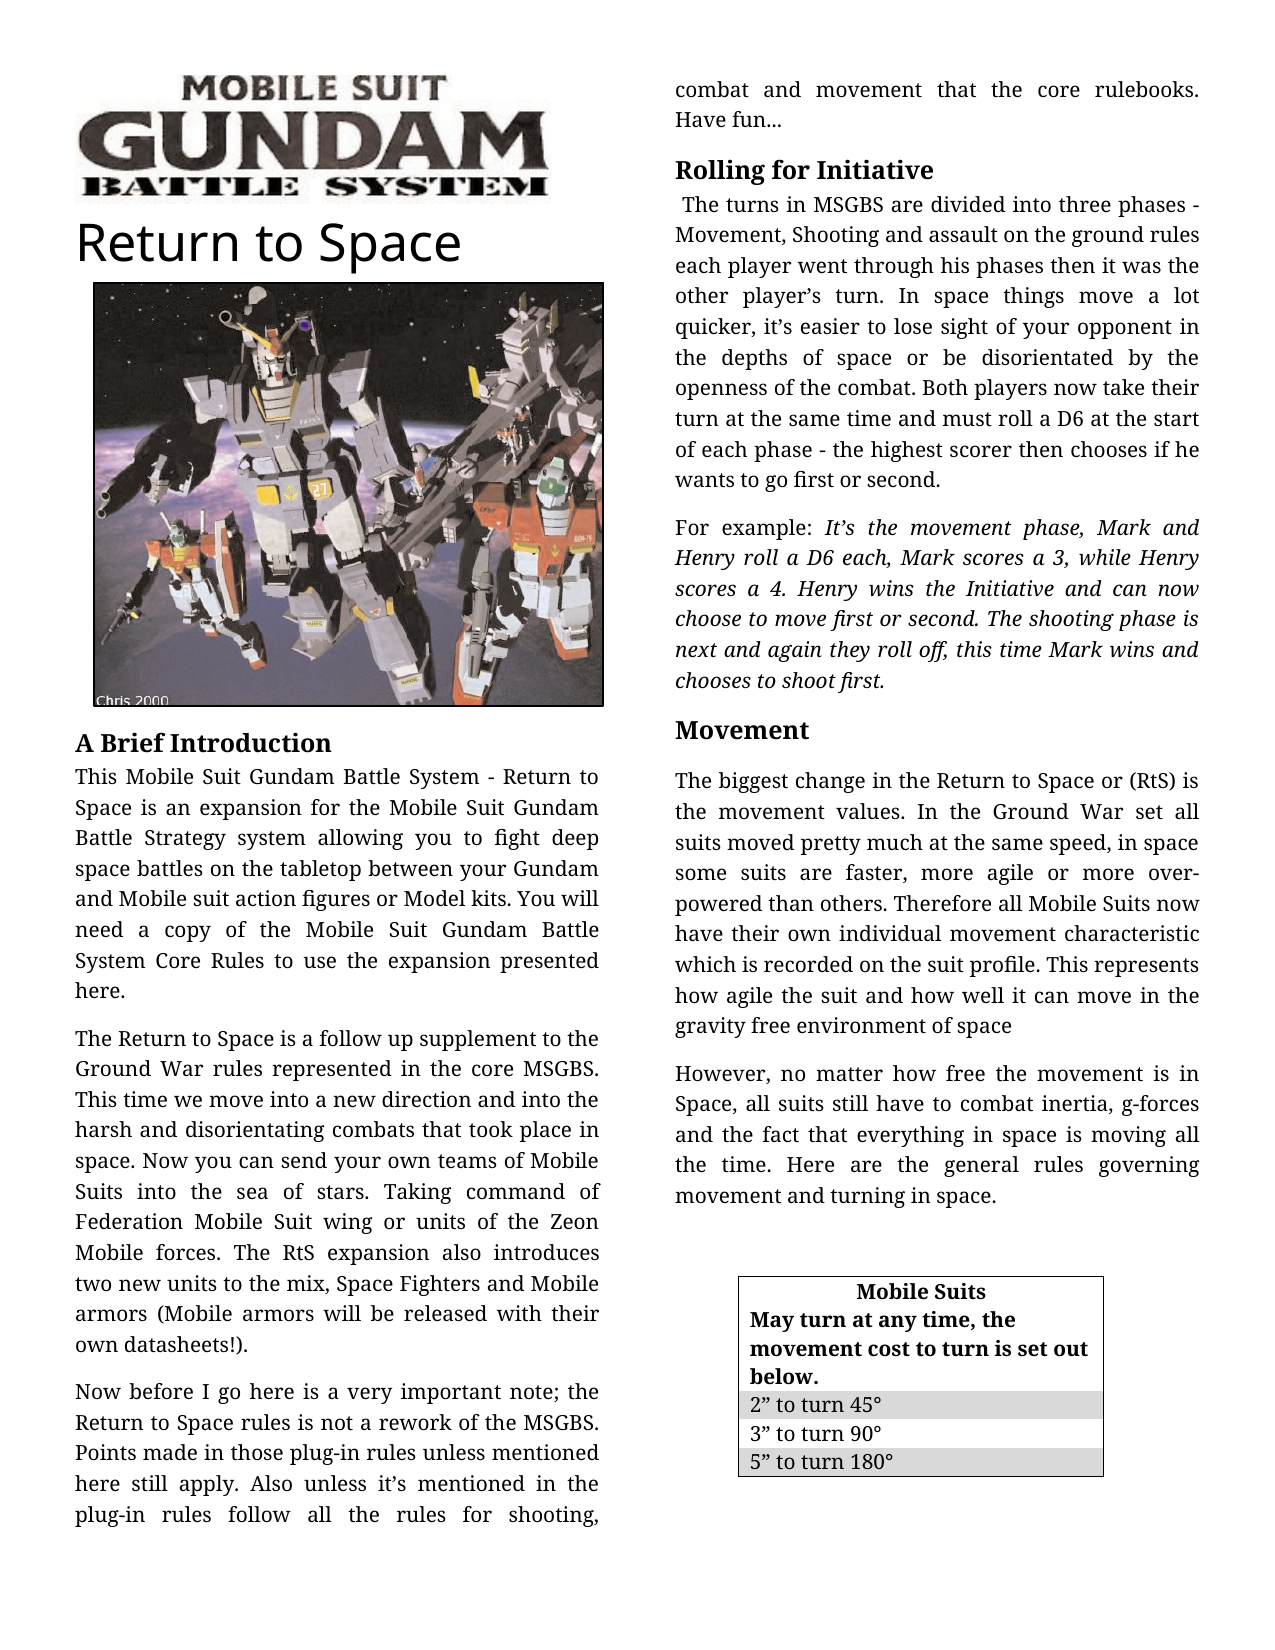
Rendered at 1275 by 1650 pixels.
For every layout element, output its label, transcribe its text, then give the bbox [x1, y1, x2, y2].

table_cell 5” to turn 180° [739, 1448, 1103, 1476]
text For example: It’s the movement phase, Mark and Henry roll a D6 each, Mark scores a 3, while Henry scores a 4. Henry wins the Initiative and can now choose to move first or second. The shooting phase is next and again they roll off, this time Mark wins and chooses to shoot first. [675, 513, 1200, 694]
text The Return to Space is a follow up supplement to the Ground War rules represented in the core MSGBS. This time we move into a new direction and into the harsh and disorientating combats that took place in space. Now you can send your own teams of Mobile Suits into the sea of stars. Taking command of Federation Mobile Suit wing or units of the Zeon Mobile forces. The RtS expansion also introduces two new units to the mix, Space Fighters and Mobile armors (Mobile armors will be released with their own datasheets!). [75, 1024, 600, 1358]
subtitle A Brief Introduction [75, 725, 600, 759]
text Now before I go here is a very important note; the Return to Space rules is not a rework of the MSGBS. Points made in those plug-in rules unless mentioned here still apply. Also unless it’s mentioned in the plug-in rules follow all the rules for shooting, combat and movement that the core rulebooks. Have fun... [675, 75, 1200, 134]
subtitle Return to Space [75, 206, 600, 277]
table_cell 2” to turn 45° [739, 1391, 1103, 1419]
table_header Mobile Suits May turn at any time, the movement cost to turn is set out below. [739, 1277, 1103, 1391]
picture [95, 284, 602, 705]
text The turns in MSGBS are divided into three phases - Movement, Shooting and assault on the ground rules each player went through his phases then it was the other player’s turn. In space things move a lot quicker, it’s easier to lose sight of your opponent in the depths of space or be disorientated by the openness of the combat. Both players now take their turn at the same time and must roll a D6 at the start of each phase - the highest scorer then chooses if he wants to go first or second. [675, 190, 1200, 494]
text Now before I go here is a very important note; the Return to Space rules is not a rework of the MSGBS. Points made in those plug-in rules unless mentioned here still apply. Also unless it’s mentioned in the plug-in rules follow all the rules for shooting, combat and movement that the core rulebooks. Have fun... [75, 1377, 600, 1528]
subtitle Rolling for Initiative [675, 153, 1200, 187]
text However, no matter how free the movement is in Space, all suits still have to combat inertia, g-forces and the fact that everything in space is moving all the time. Here are the general rules governing movement and turning in space. [675, 1059, 1200, 1210]
table_cell 3” to turn 90° [739, 1419, 1103, 1447]
text This Mobile Suit Gundam Battle System - Return to Space is an expansion for the Mobile Suit Gundam Battle Strategy system allowing you to fight deep space battles on the tabletop between your Gundam and Mobile suit action figures or Model kits. You will need a copy of the Mobile Suit Gundam Battle System Core Rules to use the expansion presented here. [75, 762, 600, 1005]
text The biggest change in the Return to Space or (RtS) is the movement values. In the Ground War set all suits moved pretty much at the same speed, in space some suits are faster, more agile or more over- powered than others. Therefore all Mobile Suits now have their own individual movement characteristic which is recorded on the suit profile. This represents how agile the suit and how well it can move in the gravity free environment of space [675, 766, 1200, 1040]
subtitle Movement [675, 713, 1200, 747]
picture [75, 75, 552, 204]
